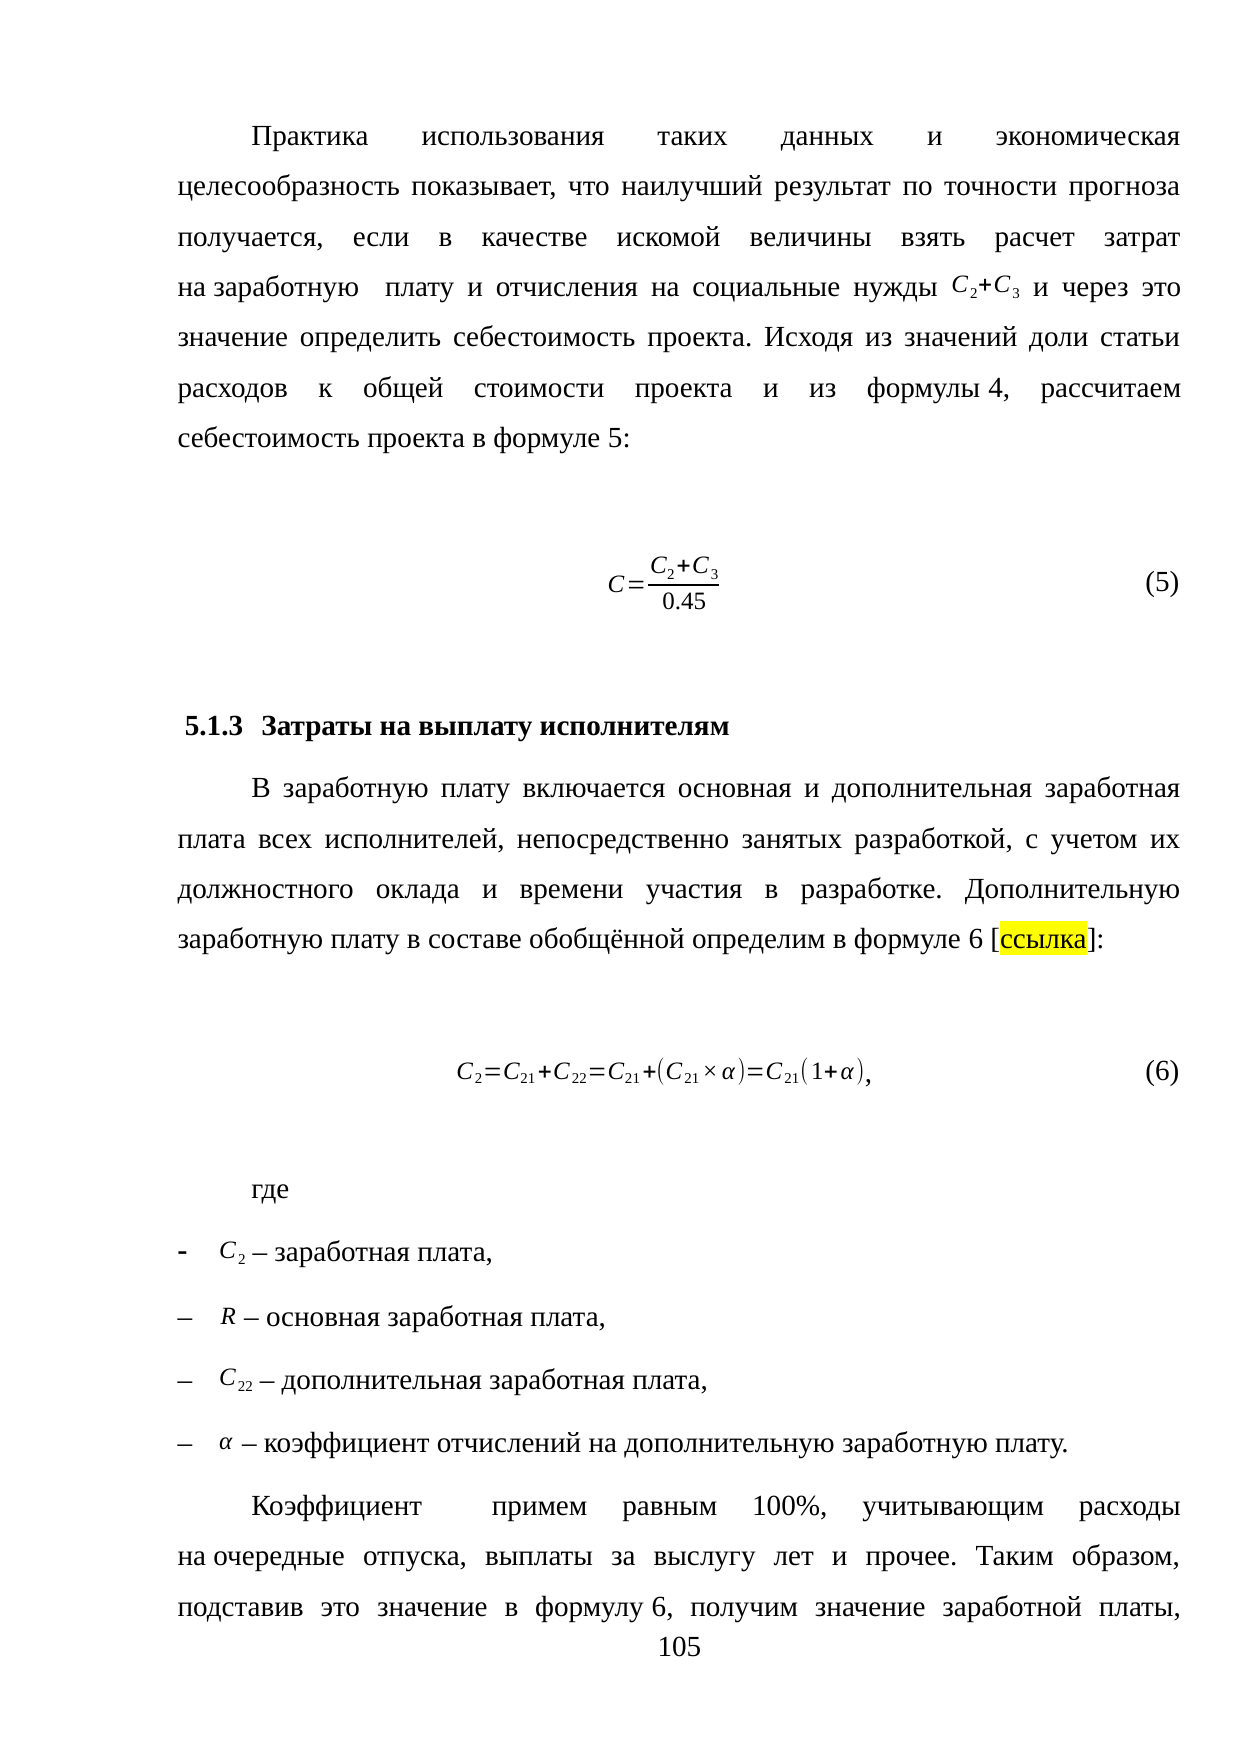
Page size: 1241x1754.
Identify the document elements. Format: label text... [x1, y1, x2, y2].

list – заработная плата, [177, 1234, 1181, 1270]
text Практика использования таких данных и экономическая целесообразность показывает, что наилучший результат по точности прогноза получается, если в качестве искомой величины взять расчет затрат на заработную плату и отчисления на социальные нужды и через это значение определить себестоимость проекта. Исходя из значений доли статьи расходов к общей стоимости проекта и из формулы 4, рассчитаем себестоимость проекта в формуле 5: [177, 118, 1181, 453]
list – коэффициент отчислений на дополнительную заработную плату. [177, 1425, 1181, 1459]
table_header , [181, 1047, 1073, 1109]
list – основная заработная плата, [177, 1299, 1181, 1333]
table_header (5) [1073, 546, 1185, 632]
subtitle Затраты на выплату исполнителям [177, 708, 1181, 741]
text В заработную плату включается основная и дополнительная заработная плата всех исполнителей, непосредственно занятых разработкой, с учетом их должностного оклада и времени участия в разработке. Дополнительную заработную плату в составе обобщённой определим в формуле 6 [ссылка]: [177, 770, 1181, 955]
list – дополнительная заработная плата, [177, 1362, 1181, 1396]
table_header [181, 546, 1073, 632]
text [177, 1488, 1181, 1622]
text где [177, 1171, 1181, 1205]
table_header (6) [1073, 1047, 1185, 1109]
